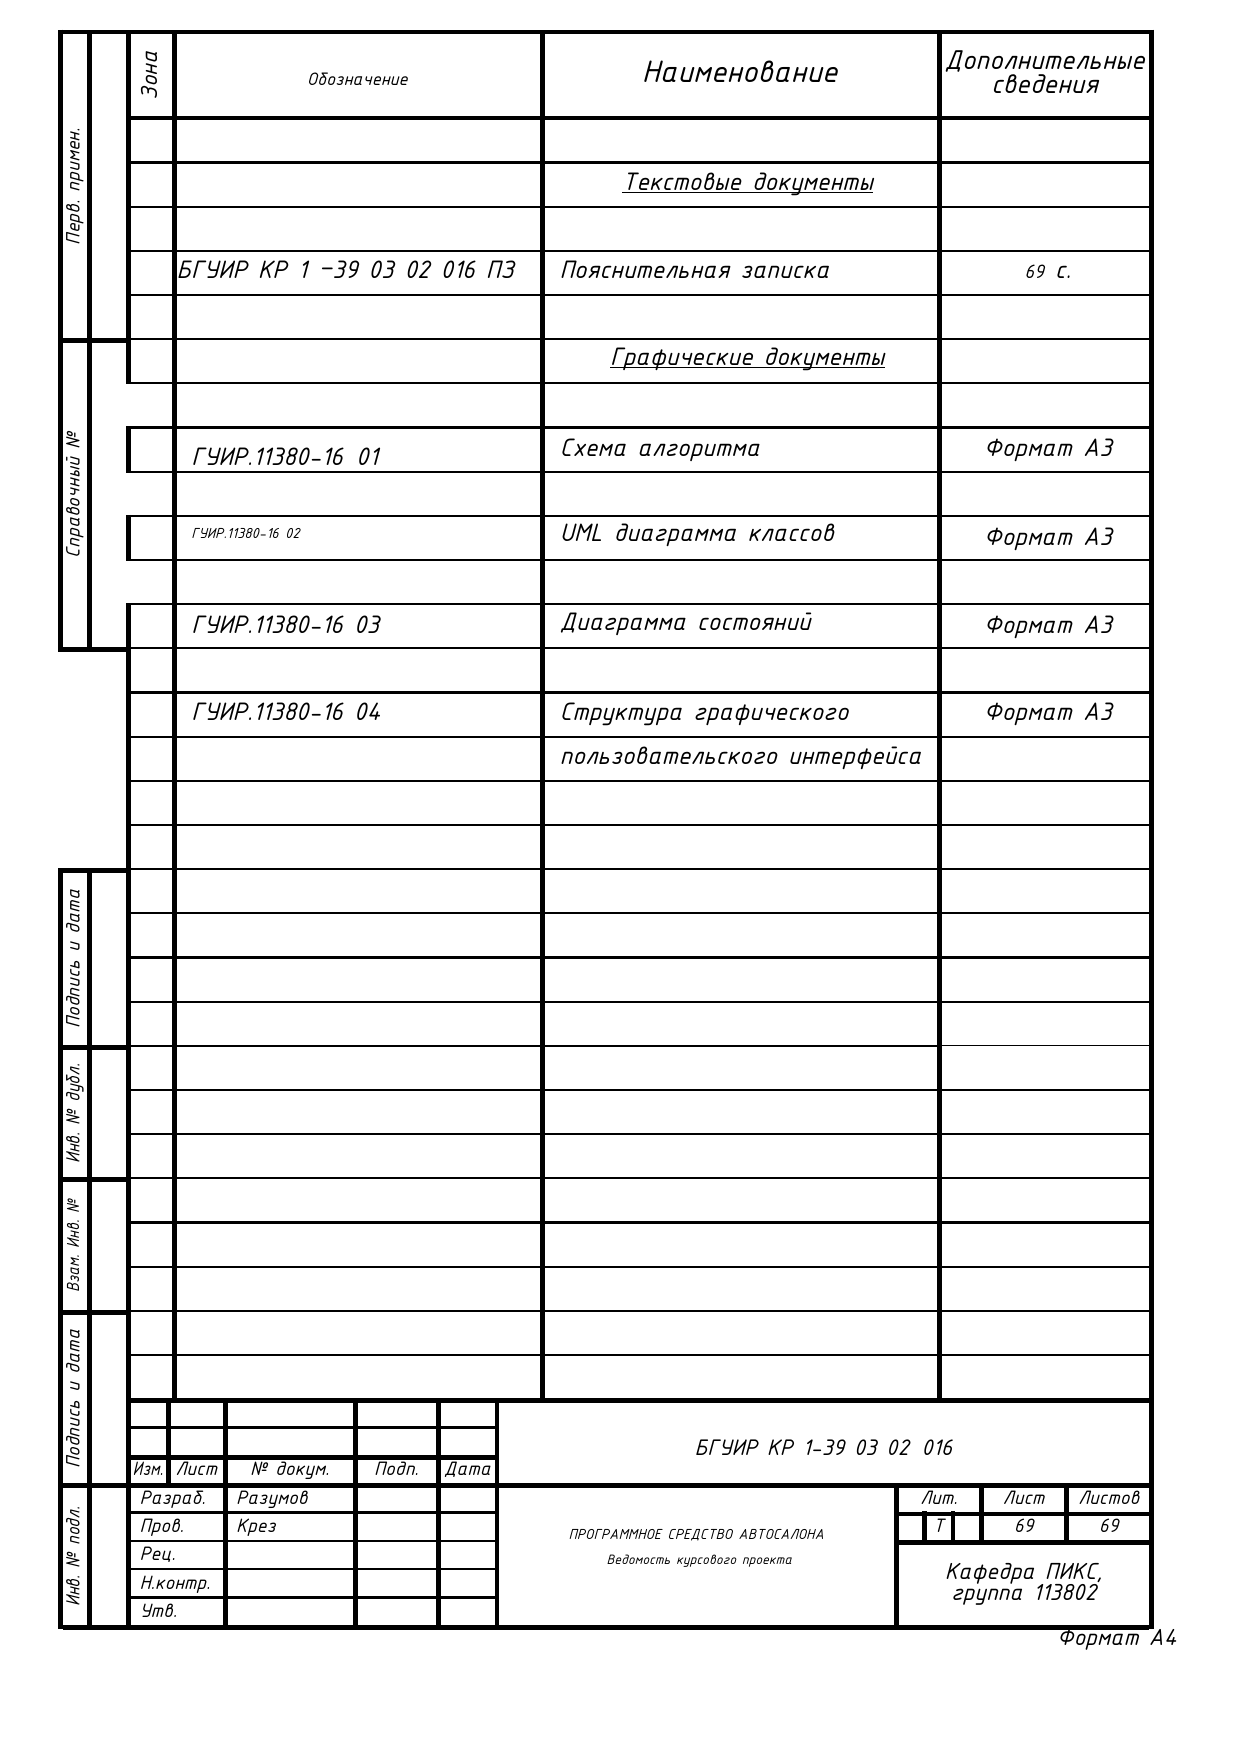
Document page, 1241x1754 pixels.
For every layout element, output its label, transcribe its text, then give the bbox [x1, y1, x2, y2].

table_header Наименование [545, 34, 937, 116]
table_cell Формат А3 [942, 429, 1149, 471]
table_cell Утв. [131, 1599, 223, 1625]
table_cell [942, 1356, 1149, 1398]
table_cell [228, 1542, 353, 1568]
table_cell [545, 1135, 937, 1177]
table_cell [942, 1268, 1149, 1310]
table_cell [92, 343, 129, 647]
table_cell ГУИР.11380-16 02 [177, 517, 540, 559]
table_cell [441, 1542, 495, 1568]
table_cell [177, 561, 540, 603]
table_cell [545, 782, 937, 824]
table_cell [131, 959, 172, 1001]
table_cell Разраб. [131, 1488, 223, 1511]
table_cell [545, 826, 937, 868]
table_cell БГУИР КР 1 –39 03 02 016 ПЗ [177, 252, 540, 294]
table_cell [131, 296, 172, 338]
table_cell [942, 340, 1149, 382]
table_cell [441, 1570, 495, 1596]
table_cell [942, 164, 1149, 206]
text Формат А4 [71, 1629, 1178, 1650]
table_cell [177, 1135, 540, 1177]
table_cell [129, 561, 172, 603]
table_cell [177, 1224, 540, 1266]
table_cell Инв. № дубл. [63, 1050, 87, 1177]
table_cell [545, 208, 937, 250]
table_cell [358, 1514, 436, 1540]
table_cell [942, 649, 1149, 691]
table_cell Формат А3 [942, 517, 1149, 559]
table_cell [177, 649, 540, 691]
table_cell [545, 914, 937, 956]
table_cell [177, 1312, 540, 1354]
table_cell [177, 473, 540, 515]
table_cell [131, 340, 172, 382]
table_cell [942, 1224, 1149, 1266]
table_cell Лист [171, 1460, 223, 1483]
table_cell ПРОГРАММНОЕ СРЕДСТВО АВТОСАЛОНА Ведомость курсового проекта [499, 1488, 894, 1625]
table_cell [177, 959, 540, 1001]
table_cell [358, 1429, 436, 1455]
table_cell [177, 1047, 540, 1089]
table_cell [131, 649, 172, 691]
table_cell Формат А3 [942, 605, 1149, 647]
table_cell [545, 870, 937, 912]
table_cell [545, 1224, 937, 1266]
table_cell ГУИР.11380-16 01 [177, 429, 540, 471]
table_cell [942, 1179, 1149, 1221]
table_cell [545, 473, 937, 515]
table_cell [358, 1542, 436, 1568]
table_cell [131, 429, 172, 471]
table_cell Крез [228, 1514, 353, 1540]
table_cell [131, 1268, 172, 1310]
table_cell [131, 738, 172, 780]
table_cell [942, 1312, 1149, 1354]
table_cell Справочный № [63, 343, 87, 647]
table_cell Подпись и дата [63, 1315, 87, 1483]
table_cell [131, 1356, 172, 1398]
table_cell [545, 1179, 937, 1221]
table_cell [131, 826, 172, 868]
table_cell [942, 738, 1149, 780]
table_cell [545, 1003, 937, 1045]
table_header Обозначение [177, 34, 540, 116]
table_cell [171, 1403, 223, 1426]
table_cell [942, 561, 1149, 603]
table_cell [131, 164, 172, 206]
table_cell [942, 384, 1149, 426]
table_cell Разумов [228, 1488, 353, 1511]
table_cell [942, 870, 1149, 912]
table_cell Графические документы [545, 340, 937, 382]
table_cell Дата [441, 1460, 495, 1483]
table_cell [177, 340, 540, 382]
table_cell [942, 782, 1149, 824]
table_cell [942, 914, 1149, 956]
table_cell [131, 914, 172, 956]
table_cell [131, 605, 172, 647]
table_cell [131, 1003, 172, 1045]
table_cell ГУИР.11380-16 03 [177, 605, 540, 647]
table_cell [358, 1403, 436, 1426]
table_cell [131, 1091, 172, 1133]
table_cell [177, 1003, 540, 1045]
table_cell [545, 649, 937, 691]
table_cell Лит. [899, 1488, 979, 1511]
table_cell [545, 959, 937, 1001]
table_cell Схема алгоритма [545, 429, 937, 471]
table_cell [177, 164, 540, 206]
table_header Зона [131, 34, 172, 116]
table_cell Текстовые документы [545, 164, 937, 206]
table_cell [177, 1268, 540, 1310]
table_cell [177, 870, 540, 912]
table_cell [228, 1403, 353, 1426]
table_cell [131, 782, 172, 824]
table_cell [177, 826, 540, 868]
table_cell ГУИР.11380-16 04 [177, 694, 540, 736]
table_cell [942, 473, 1149, 515]
table_cell № докум. [228, 1460, 353, 1483]
table_cell [171, 1429, 223, 1455]
table_cell Кафедра ПИКС, группа 113802 [899, 1545, 1149, 1625]
table_cell пользовательского интерфейса [545, 738, 937, 780]
table_cell [92, 873, 126, 1045]
table_cell [441, 1403, 495, 1426]
table_cell [545, 384, 937, 426]
table_cell [61, 652, 126, 868]
table_cell Диаграмма состояний [545, 605, 937, 647]
table_cell [131, 1403, 166, 1426]
table_cell Подп. [358, 1460, 436, 1483]
table_cell [177, 914, 540, 956]
table_cell UML диаграмма классов [545, 517, 937, 559]
table_cell [942, 1046, 1149, 1089]
table_cell БГУИР КР 1-39 03 02 016 [499, 1403, 1149, 1483]
table_cell [942, 1003, 1149, 1045]
table_cell [942, 120, 1149, 161]
table_cell [545, 561, 937, 603]
table_cell [131, 1047, 172, 1089]
table_cell Рец. [131, 1542, 223, 1568]
table_cell [942, 1091, 1149, 1133]
table_cell [955, 1516, 979, 1540]
table_cell [129, 384, 172, 426]
table_cell [131, 1179, 172, 1221]
table_cell [177, 120, 540, 161]
table_cell Изм. [131, 1460, 166, 1483]
table_cell [131, 208, 172, 250]
table_cell [545, 1356, 937, 1398]
table_cell [228, 1570, 353, 1596]
table_cell [177, 208, 540, 250]
table_cell [358, 1570, 436, 1596]
table_cell [177, 384, 540, 426]
table_cell Листов [1069, 1488, 1149, 1511]
table_cell Пров. [131, 1514, 223, 1540]
table_cell [92, 1488, 126, 1625]
table_cell [545, 1312, 937, 1354]
table_cell [441, 1599, 495, 1625]
table_cell [131, 252, 172, 294]
table_cell [942, 208, 1149, 250]
table_cell 69 с. [942, 252, 1149, 294]
table_cell [545, 296, 937, 338]
table_cell [177, 782, 540, 824]
table_header Перв. примен. [63, 34, 87, 338]
table_cell Пояснительная записка [545, 252, 937, 294]
table_cell [358, 1488, 436, 1511]
table_cell [177, 1091, 540, 1133]
table_cell [131, 1135, 172, 1177]
table_cell Подпись и дата [63, 873, 87, 1045]
table_cell 69 [984, 1516, 1064, 1540]
table_cell [441, 1488, 495, 1511]
table_cell [942, 826, 1149, 868]
table_cell [899, 1516, 922, 1540]
table_cell [131, 1312, 172, 1354]
table_cell [92, 1050, 126, 1177]
table_cell Инв. № подл. [63, 1488, 87, 1625]
table_cell [177, 738, 540, 780]
table_cell Т [927, 1516, 951, 1540]
table_cell [131, 1224, 172, 1266]
table_cell [545, 1268, 937, 1310]
table_cell [131, 870, 172, 912]
table_cell [131, 120, 172, 161]
table_cell [177, 296, 540, 338]
table_cell [545, 1091, 937, 1133]
table_cell [228, 1429, 353, 1455]
table_cell [545, 120, 937, 161]
table_cell Н.контр. [131, 1570, 223, 1596]
table_cell [942, 1135, 1149, 1177]
table_cell Взам. Инв. № [63, 1182, 87, 1310]
table_cell [942, 296, 1149, 338]
table_cell [545, 1047, 937, 1089]
table_cell [228, 1599, 353, 1625]
table_cell [441, 1429, 495, 1455]
table_cell [177, 1356, 540, 1398]
table_cell [131, 517, 172, 559]
table_cell 69 [1069, 1516, 1149, 1540]
table_cell [942, 959, 1149, 1001]
table_cell [131, 694, 172, 736]
table_cell Формат А3 [942, 694, 1149, 736]
table_header [92, 34, 126, 338]
table_cell [92, 1182, 126, 1310]
table_cell Структура графического [545, 694, 937, 736]
table_cell [129, 473, 172, 515]
table_cell Лист [984, 1488, 1064, 1511]
table_cell [92, 1315, 126, 1483]
table_header Дополнительные сведения [942, 34, 1149, 116]
table_cell [131, 1429, 166, 1455]
table_cell [358, 1599, 436, 1625]
table_cell [441, 1514, 495, 1540]
table_cell [177, 1179, 540, 1221]
